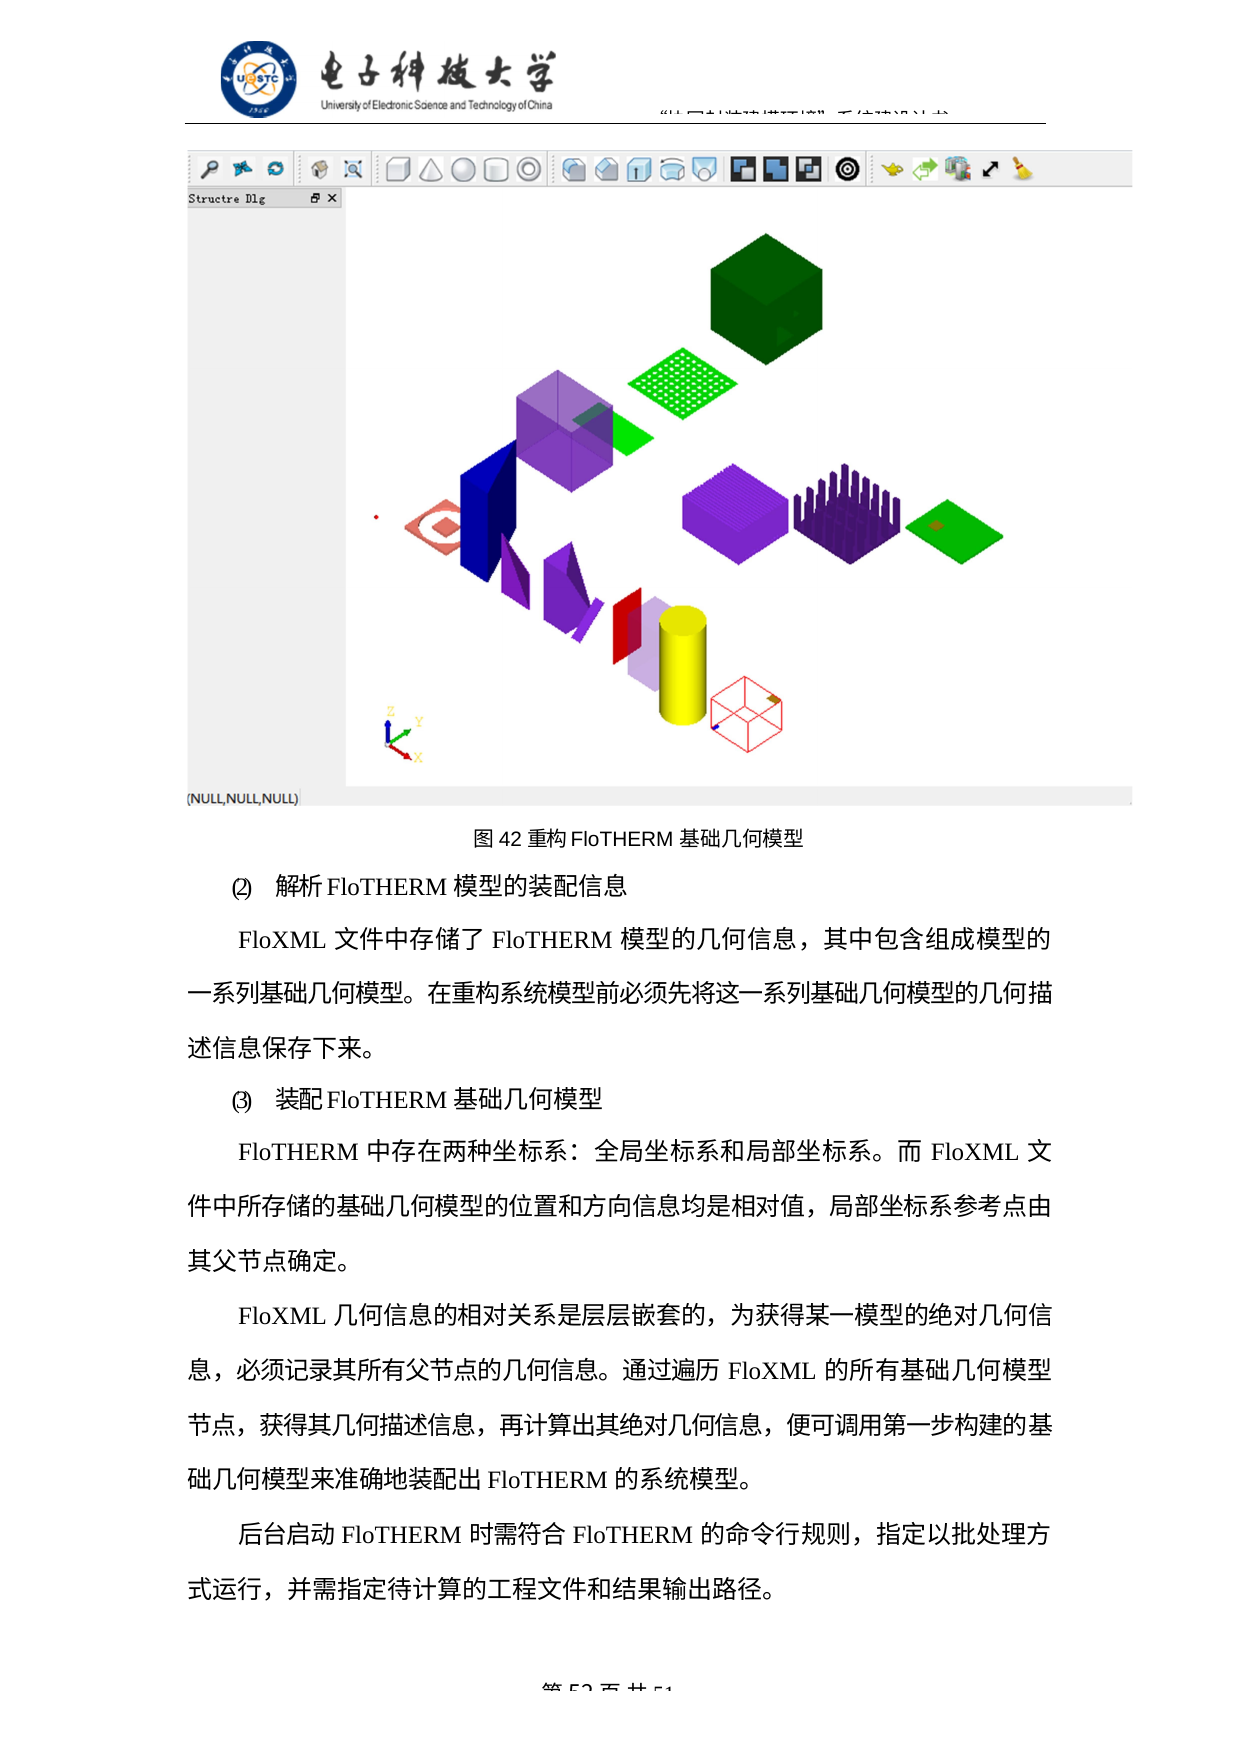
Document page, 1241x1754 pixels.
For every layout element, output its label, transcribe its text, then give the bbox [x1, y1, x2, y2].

text FloXML 几何信息的相对关系是层层嵌套的，为获得某一模型的绝对几何信息，必须记录其所有父节点的几何信息。通过遍历 FloXML 的所有基础几何模型节点，获得其几何描述信息，再计算出其绝对几何信息，便可调用第一步构建的基础几何模型来准确地装配出 FloTHERM 的系统模型。 [188, 1296, 1053, 1496]
text 图 42 重构 FloTHERM 基础几何模型 [473, 822, 1238, 853]
list 解析 FloTHERM 模型的装配信息 [231, 866, 1238, 903]
picture [220, 41, 556, 118]
text 后台启动 FloTHERM 时需符合 FloTHERM 的命令行规则，指定以批处理方式运行，并需指定待计算的工程文件和结果输出路径。 [188, 1514, 1053, 1606]
text FloXML 文件中存储了 FloTHERM 模型的几何信息，其中包含组成模型的一系列基础几何模型。在重构系统模型前必须先将这一系列基础几何模型的几何描述信息保存下来。 [188, 919, 1053, 1065]
list 装配 FloTHERM 基础几何模型 [231, 1083, 1238, 1115]
picture [187, 150, 1133, 806]
text FloTHERM 中存在两种坐标系：全局坐标系和局部坐标系。而 FloXML 文件中所存储的基础几何模型的位置和方向信息均是相对值，局部坐标系参考点由其父节点确定。 [188, 1132, 1053, 1277]
